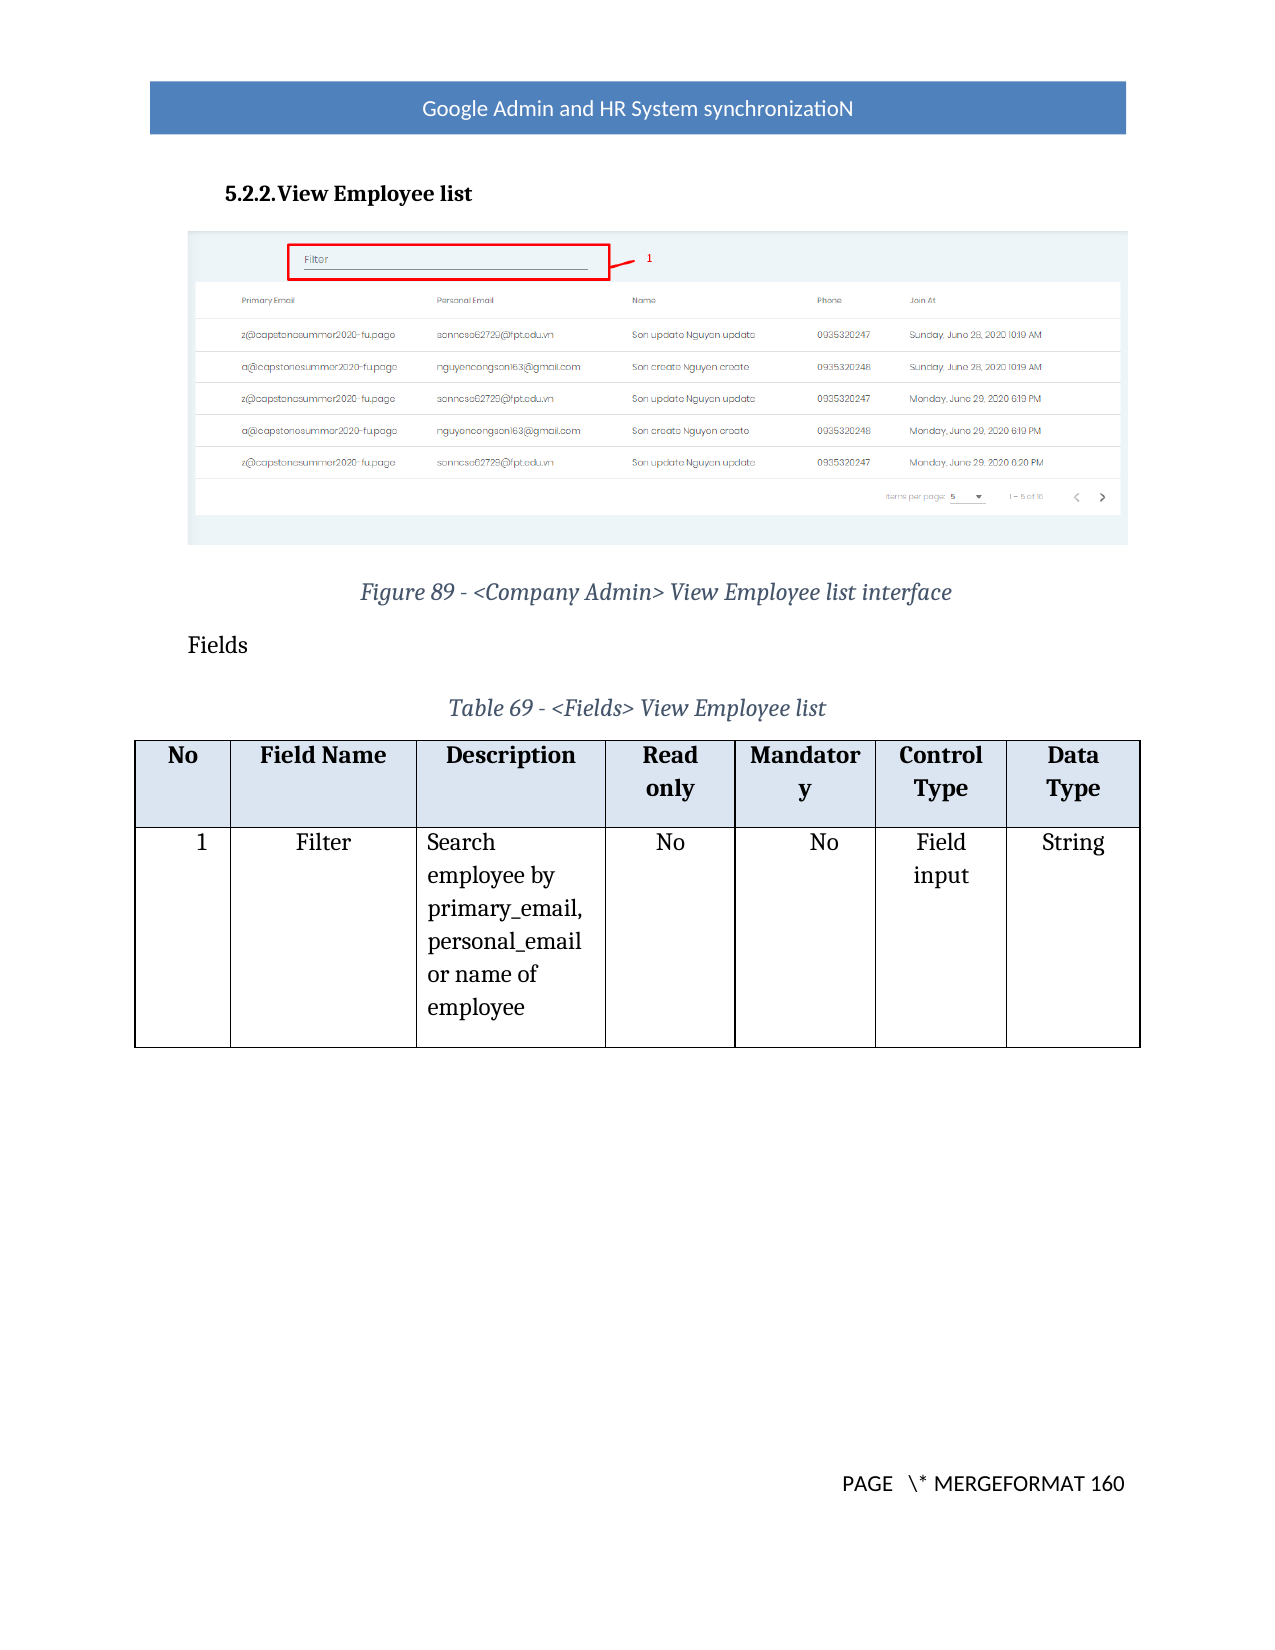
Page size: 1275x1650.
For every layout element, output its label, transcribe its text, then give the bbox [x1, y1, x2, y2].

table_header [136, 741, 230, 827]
subtitle View Employee list [225, 181, 1125, 207]
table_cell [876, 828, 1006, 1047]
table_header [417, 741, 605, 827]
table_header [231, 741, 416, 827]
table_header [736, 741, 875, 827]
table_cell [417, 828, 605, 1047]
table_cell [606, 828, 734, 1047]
text Figure 89 - <Company Admin> View Employee list interface [187, 577, 1125, 606]
picture [187, 231, 1128, 545]
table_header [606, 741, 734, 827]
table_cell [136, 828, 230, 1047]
text Table 69 - <Fields> View Employee list [150, 693, 1125, 722]
text Fields [187, 631, 1125, 660]
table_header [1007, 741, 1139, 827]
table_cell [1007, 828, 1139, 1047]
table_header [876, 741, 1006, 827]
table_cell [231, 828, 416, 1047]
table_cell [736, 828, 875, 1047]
